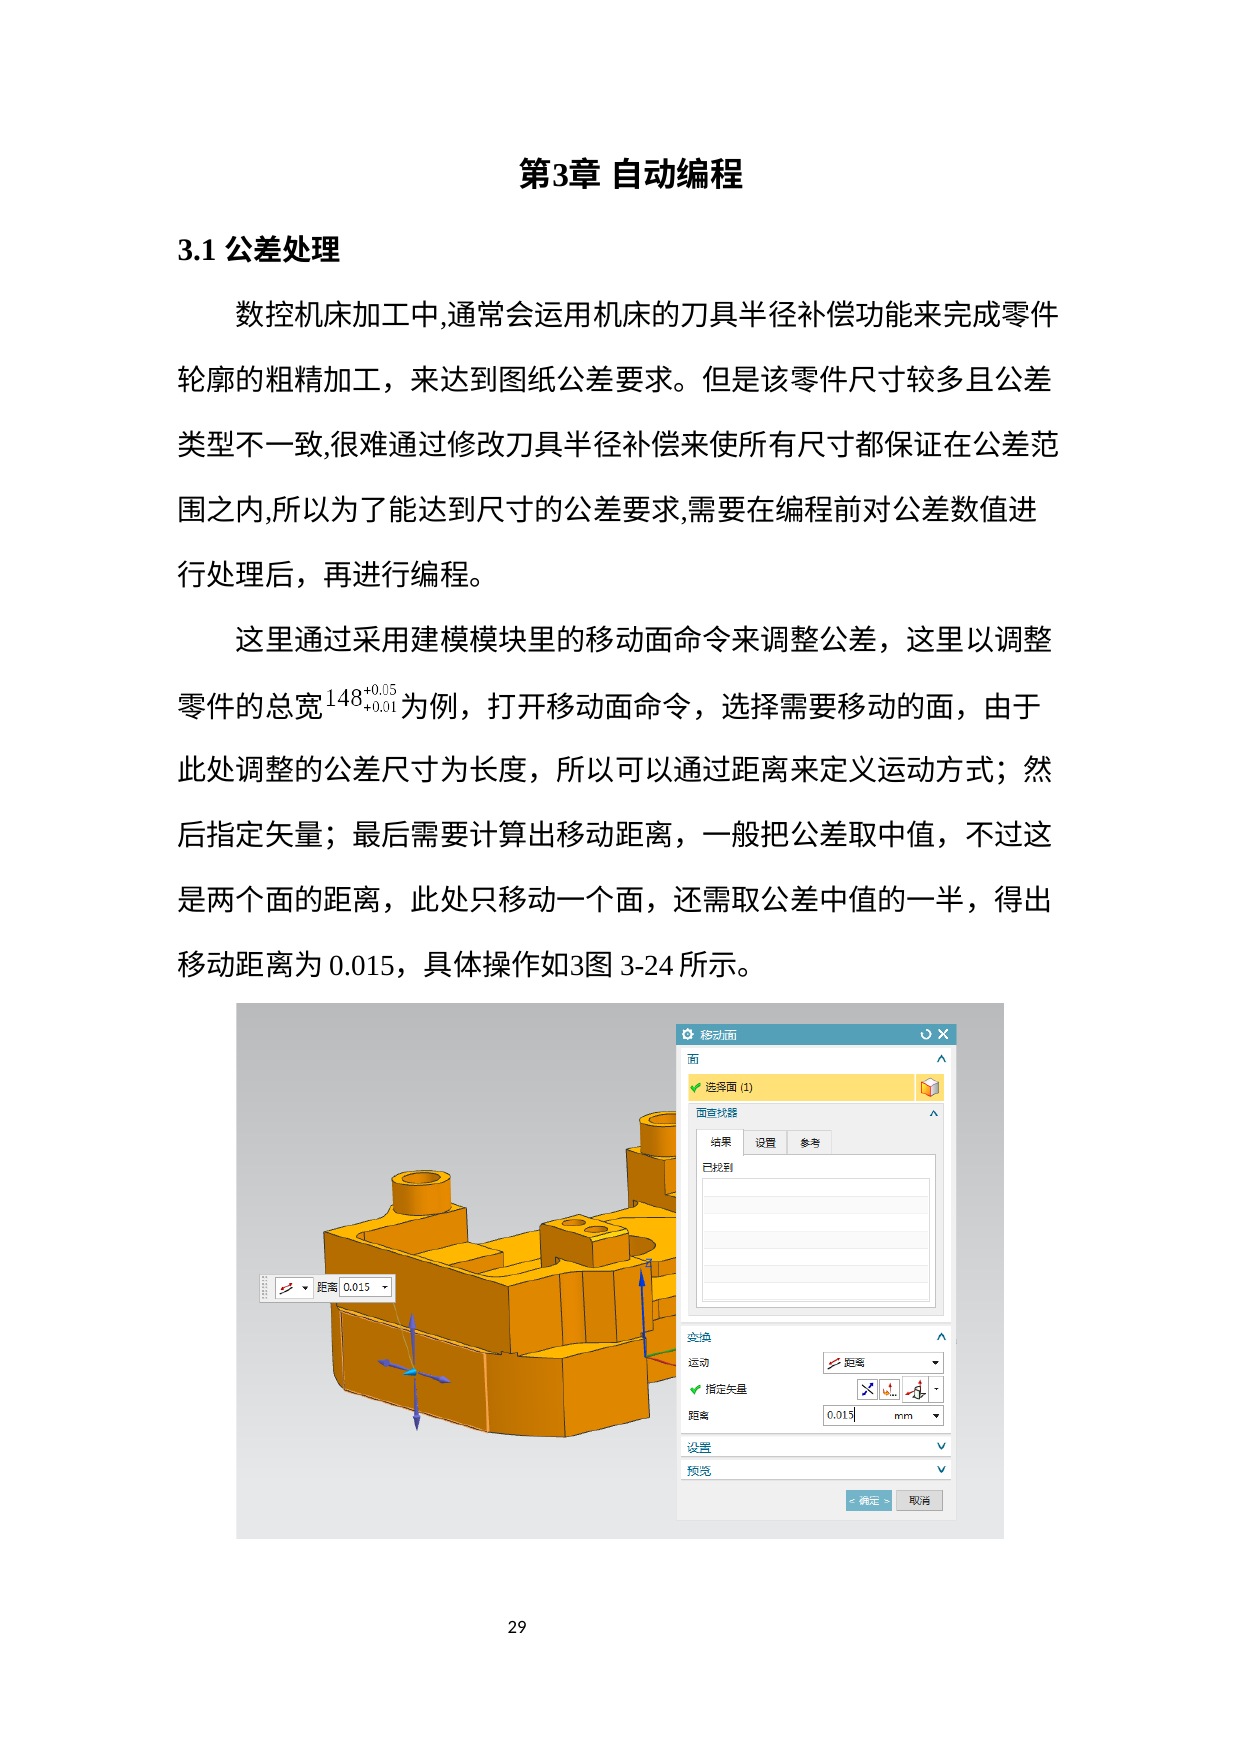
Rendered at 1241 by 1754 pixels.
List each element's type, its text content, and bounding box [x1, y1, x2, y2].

text 数控机床加工中,通常会运用机床的刀具半径补偿功能来完成零件轮廓的粗精加工，来达到图纸公差要求。但是该零件尺寸较多且公差类型不一致,很难通过修改刀具半径补偿来使所有尺寸都保证在公差范围之内,所以为了能达到尺寸的公差要求,需要在编程前对公差数值进行处理后，再进行编程。 [177, 280, 1063, 605]
subtitle 自动编程 [177, 139, 1063, 204]
picture [236, 1003, 1004, 1539]
subtitle 公差处理 [177, 215, 1063, 280]
